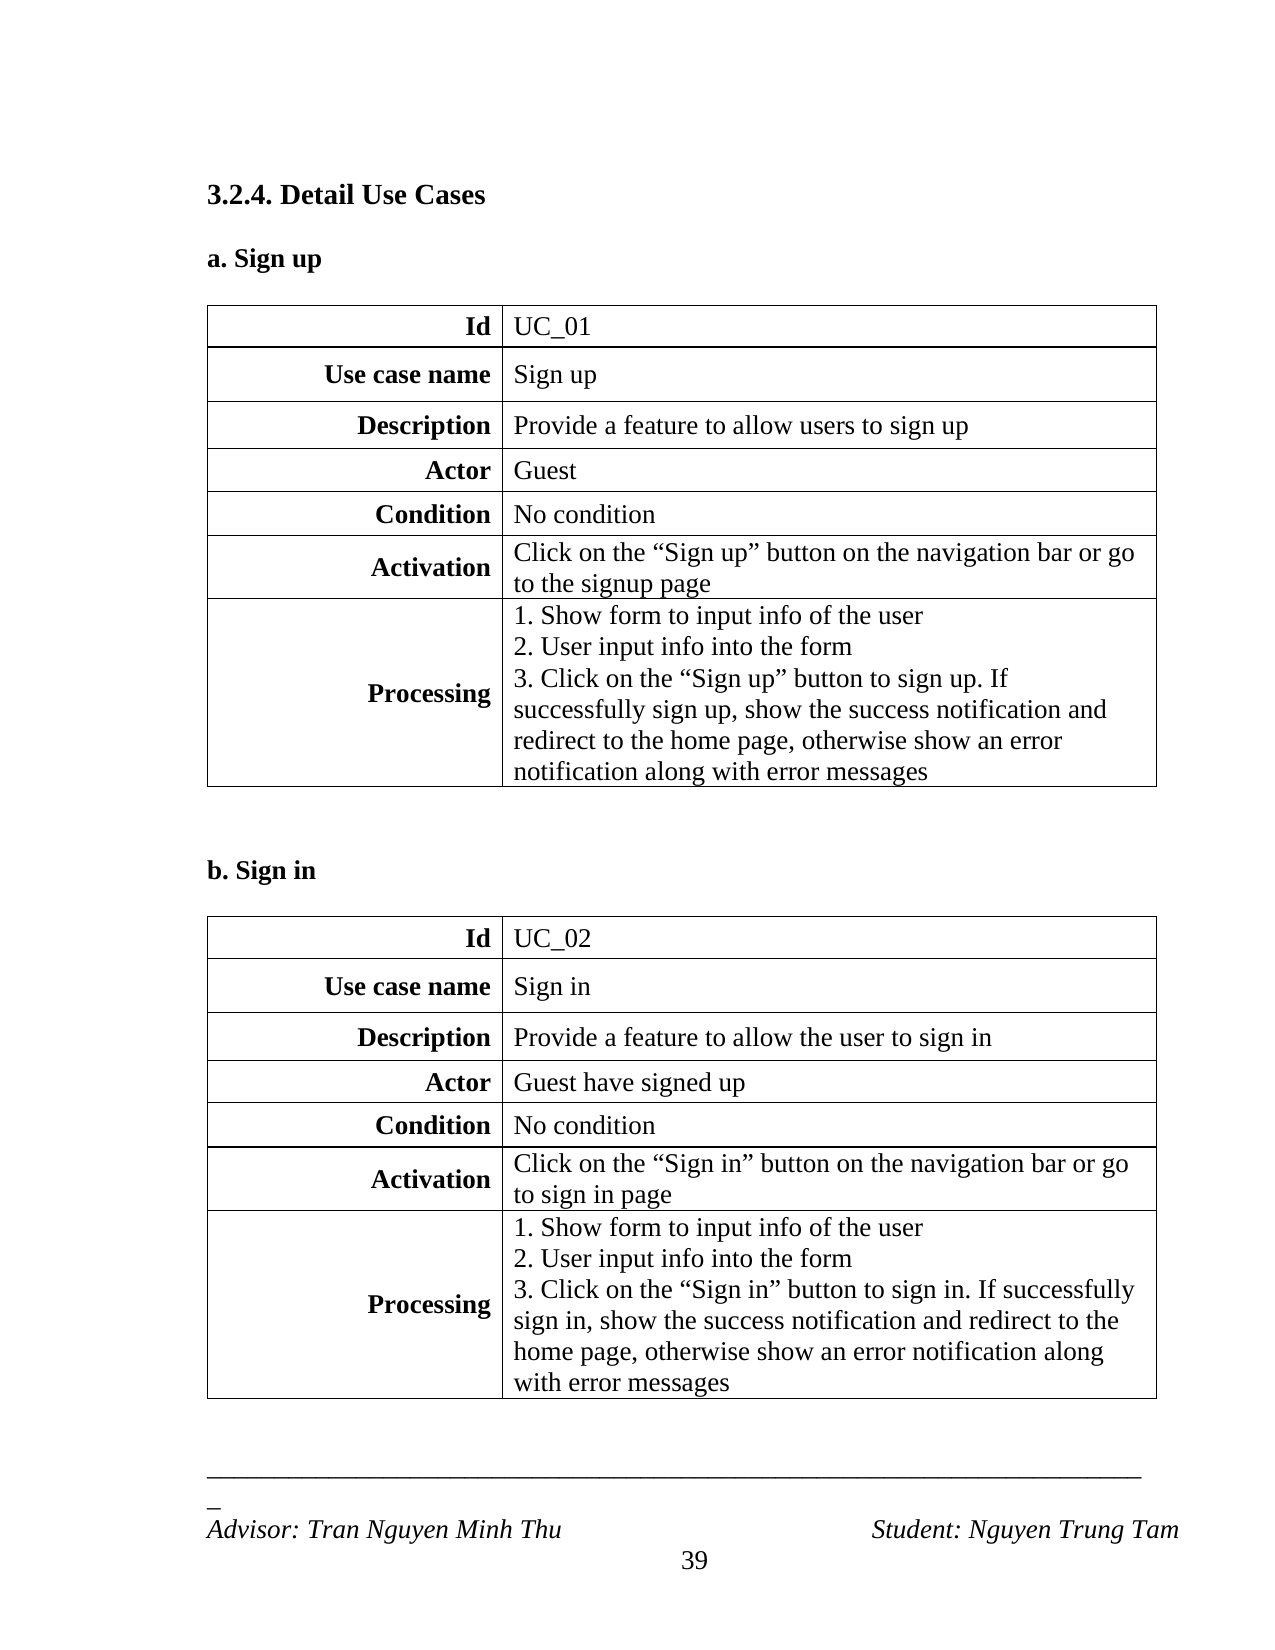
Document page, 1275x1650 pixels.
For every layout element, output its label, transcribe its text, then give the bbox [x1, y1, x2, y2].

table_cell Condition [208, 1103, 502, 1146]
table_cell Click on the “Sign up” button on the navigation bar or go to the signup page [503, 536, 1156, 598]
table_cell Show form to input info of the user User input info into the form Click on the “Sign up” button to sign up. If successfully sign up, show the success notification and redirect to the home page, otherwise show an error notification along with error messages [503, 599, 1156, 786]
table_cell Show form to input info of the user User input info into the form Click on the “Sign in” button to sign in. If successfully sign in, show the success notification and redirect to the home page, otherwise show an error notification along with error messages [503, 1211, 1156, 1398]
table_cell No condition [503, 492, 1156, 535]
table_header UC_01 [503, 306, 1156, 346]
subtitle Sign up [207, 242, 1157, 273]
table_cell Actor [208, 449, 502, 491]
table_cell Click on the “Sign in” button on the navigation bar or go to sign in page [503, 1148, 1156, 1210]
table_cell Use case name [208, 348, 502, 401]
table_cell Guest [503, 449, 1156, 491]
table_header Id [208, 917, 502, 958]
subtitle Detail Use Cases [207, 177, 1157, 211]
table_cell Guest have signed up [503, 1061, 1156, 1102]
table_cell No condition [503, 1103, 1156, 1146]
table_cell Processing [208, 1211, 502, 1398]
table_cell Processing [208, 599, 502, 786]
table_header Id [208, 306, 502, 346]
table_cell Actor [208, 1061, 502, 1102]
table_cell Sign up [503, 348, 1156, 401]
table_cell Use case name [208, 959, 502, 1012]
table_cell Condition [208, 492, 502, 535]
table_cell Provide a feature to allow the user to sign in [503, 1013, 1156, 1059]
table_cell Sign in [503, 959, 1156, 1012]
table_cell Activation [208, 1148, 502, 1210]
table_cell Description [208, 1013, 502, 1059]
table_cell Description [208, 402, 502, 448]
subtitle Sign in [207, 854, 1157, 885]
table_header UC_02 [503, 917, 1156, 958]
table_cell Activation [208, 536, 502, 598]
table_cell Provide a feature to allow users to sign up [503, 402, 1156, 448]
